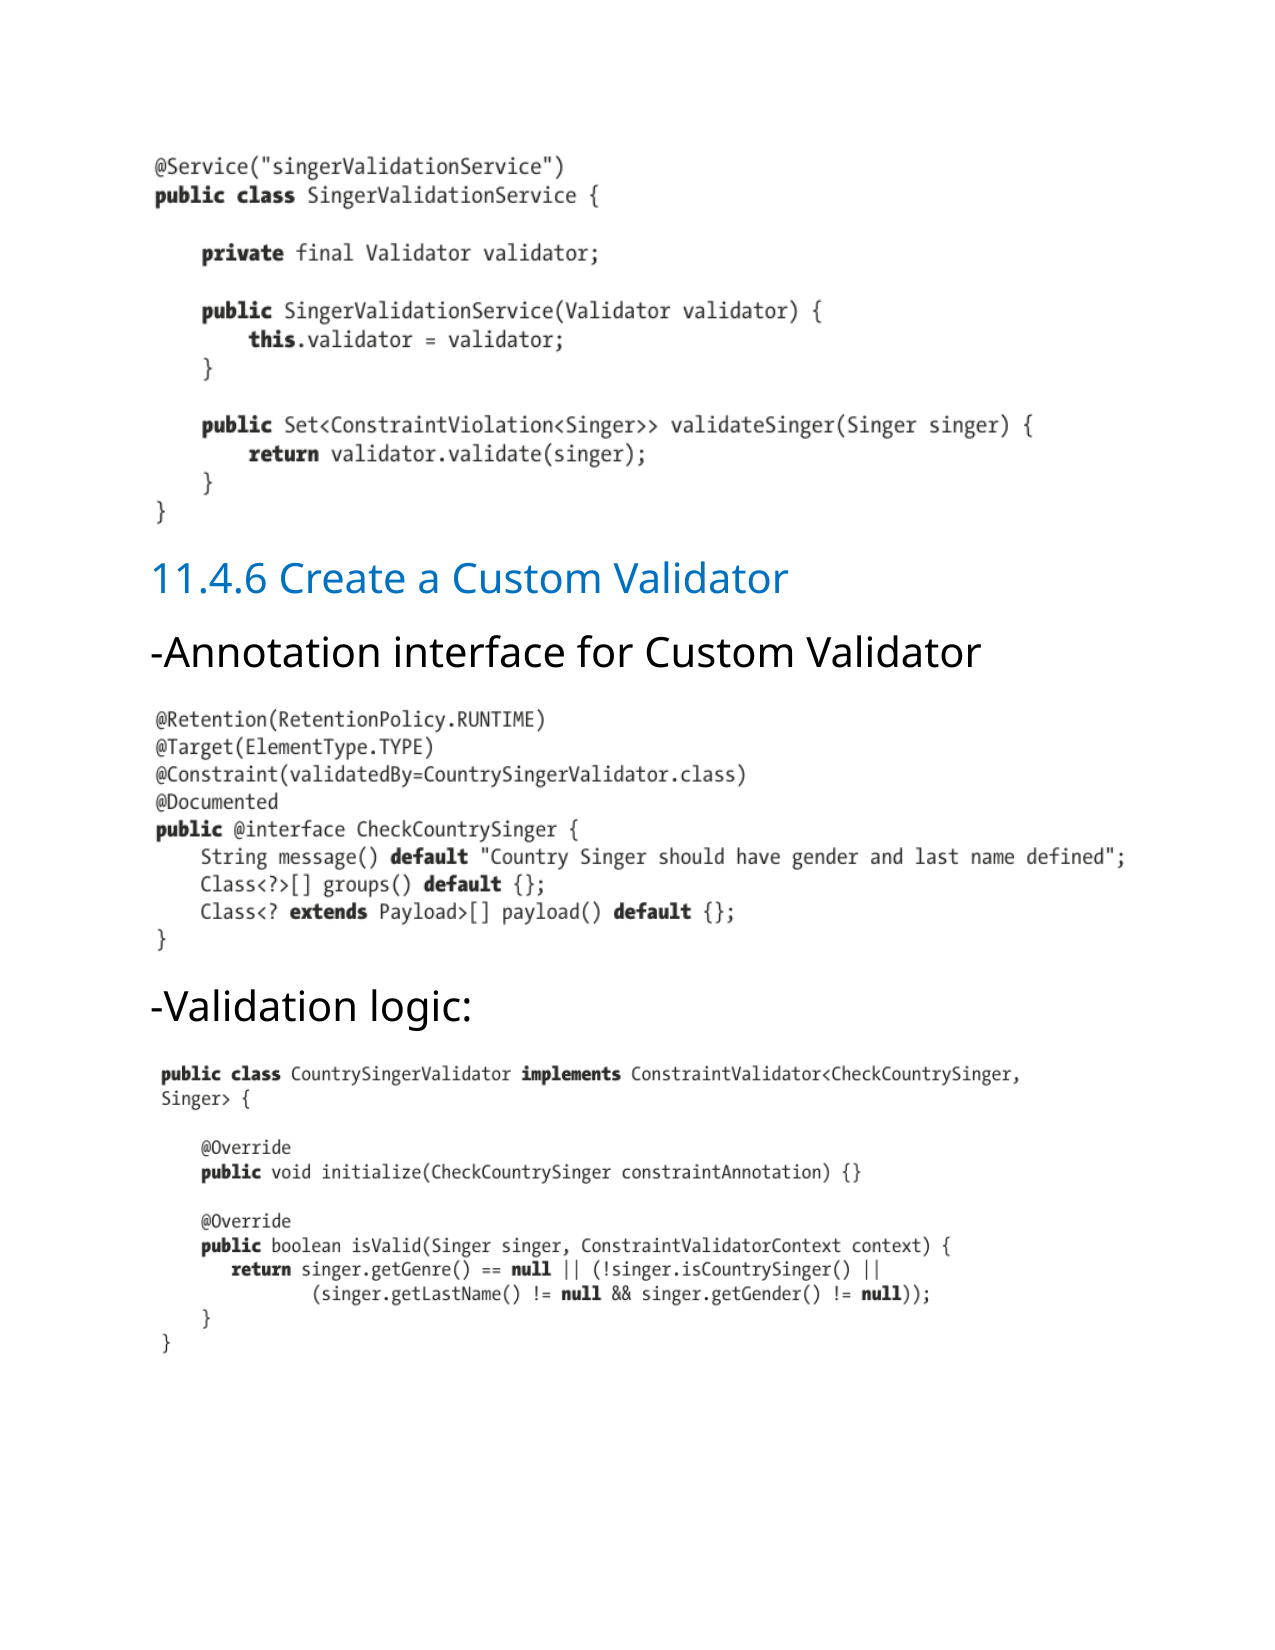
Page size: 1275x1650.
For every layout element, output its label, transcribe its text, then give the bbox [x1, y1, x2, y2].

picture [150, 1059, 1023, 1361]
text -Validation logic: [150, 977, 1125, 1034]
picture [150, 704, 1125, 956]
subtitle 11.4.6 Create a Custom Validator [150, 549, 1125, 606]
picture [150, 150, 1033, 528]
text -Annotation interface for Custom Validator [150, 623, 1125, 679]
